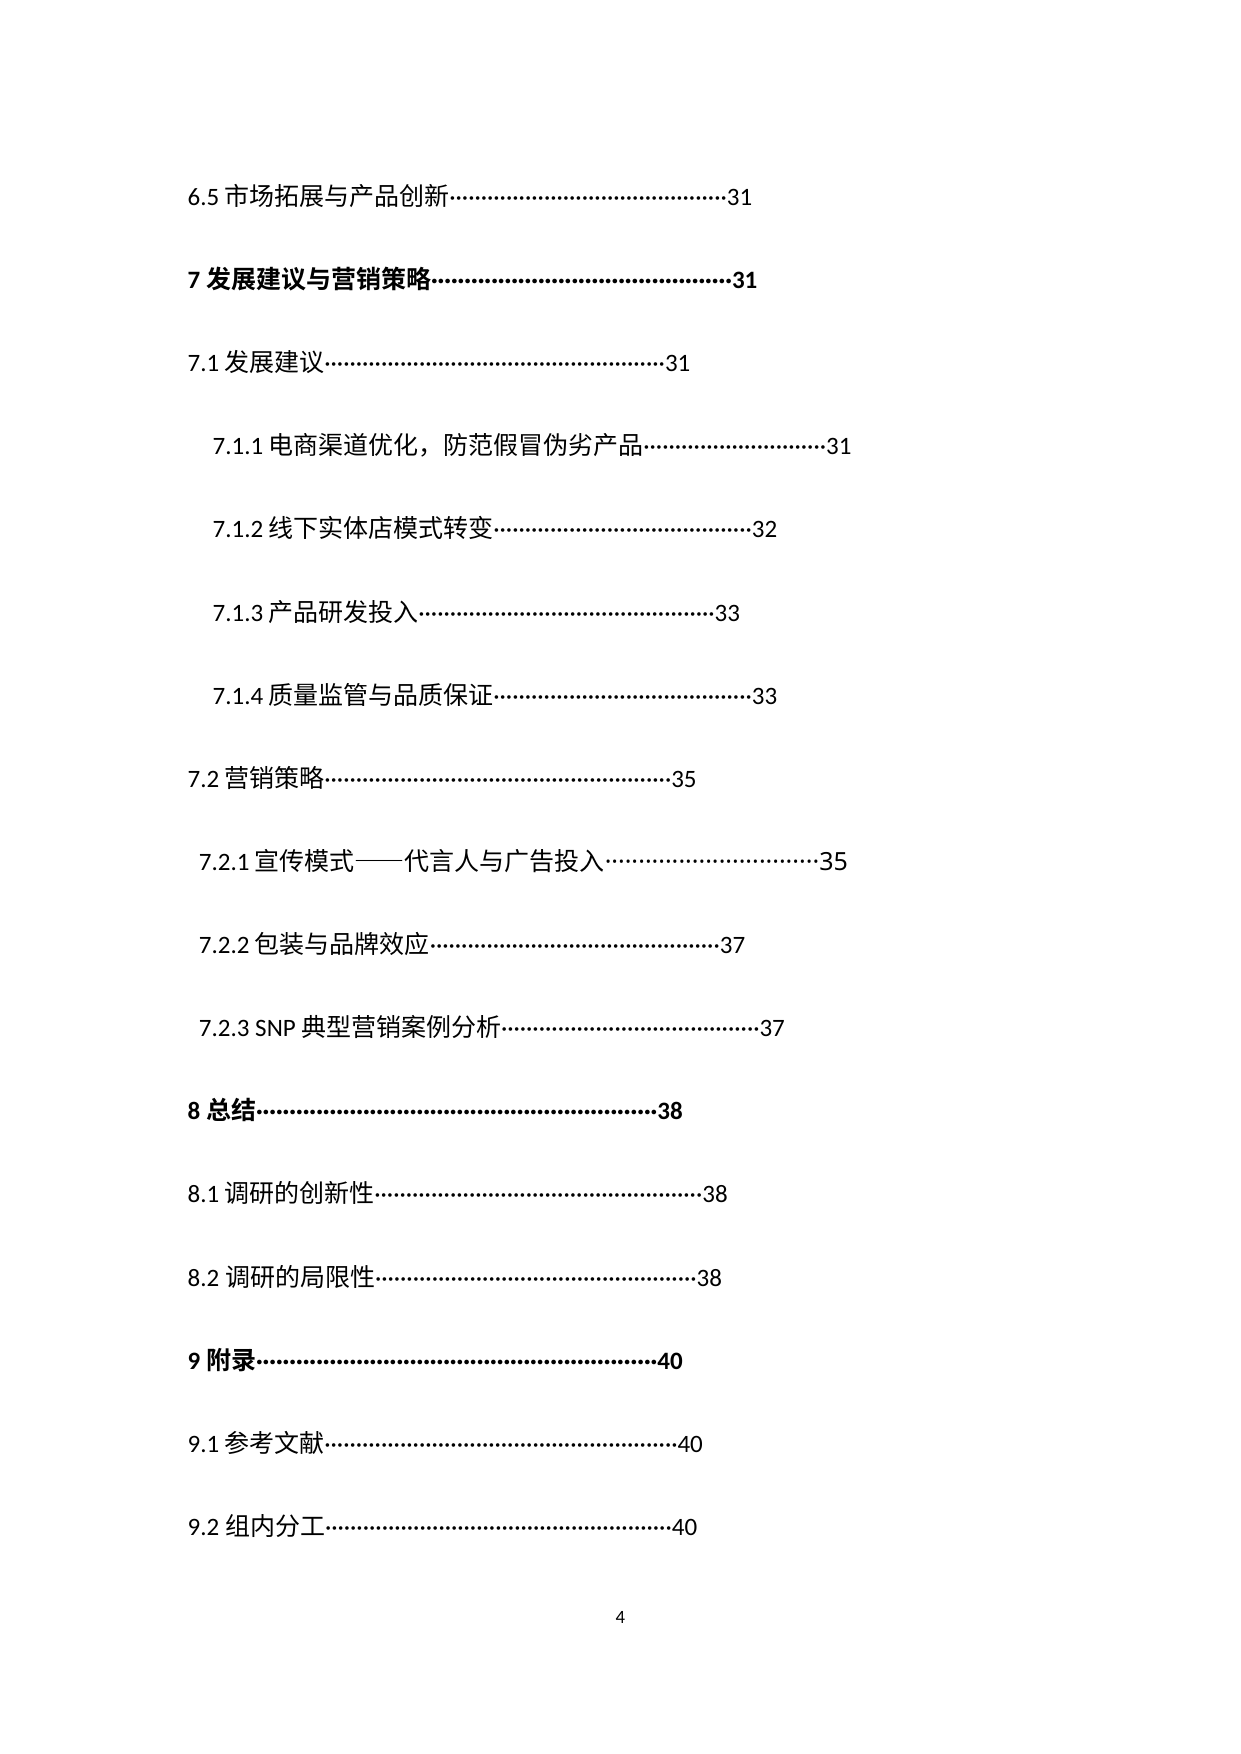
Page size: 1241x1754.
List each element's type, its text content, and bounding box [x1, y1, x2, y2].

text 7.2.2包装与品牌效应··············································37 [187, 910, 1053, 975]
text 8.2 调研的局限性···················································38 [187, 1243, 1053, 1308]
text 7.1.3产品研发投入···············································33 [187, 578, 1053, 643]
text 8.1调研的创新性····················································38 [187, 1159, 1053, 1224]
text 9.1参考文献························································40 [187, 1409, 1053, 1474]
text 7.2营销策略·······················································35 [187, 744, 1053, 809]
text 7.1.2线下实体店模式转变·········································32 [187, 494, 1053, 559]
text 7 发展建议与营销策略·············································31 [187, 245, 1053, 310]
text 9 附录····························································40 [187, 1326, 1053, 1391]
text 8 总结····························································38 [187, 1076, 1053, 1141]
text 9.2 组内分工·······················································40 [187, 1492, 1053, 1557]
text 7.1.4质量监管与品质保证·········································33 [187, 661, 1053, 726]
text 7.1发展建议······················································31 [187, 328, 1053, 393]
text 7.1.1电商渠道优化，防范假冒伪劣产品·····························31 [187, 411, 1053, 476]
text 7.2.3 SNP典型营销案例分析·········································37 [187, 993, 1053, 1058]
text 6.5市场拓展与产品创新············································31 [187, 162, 1053, 227]
list 7.2.1宣传模式——代言人与广告投入································35 [187, 827, 1053, 892]
